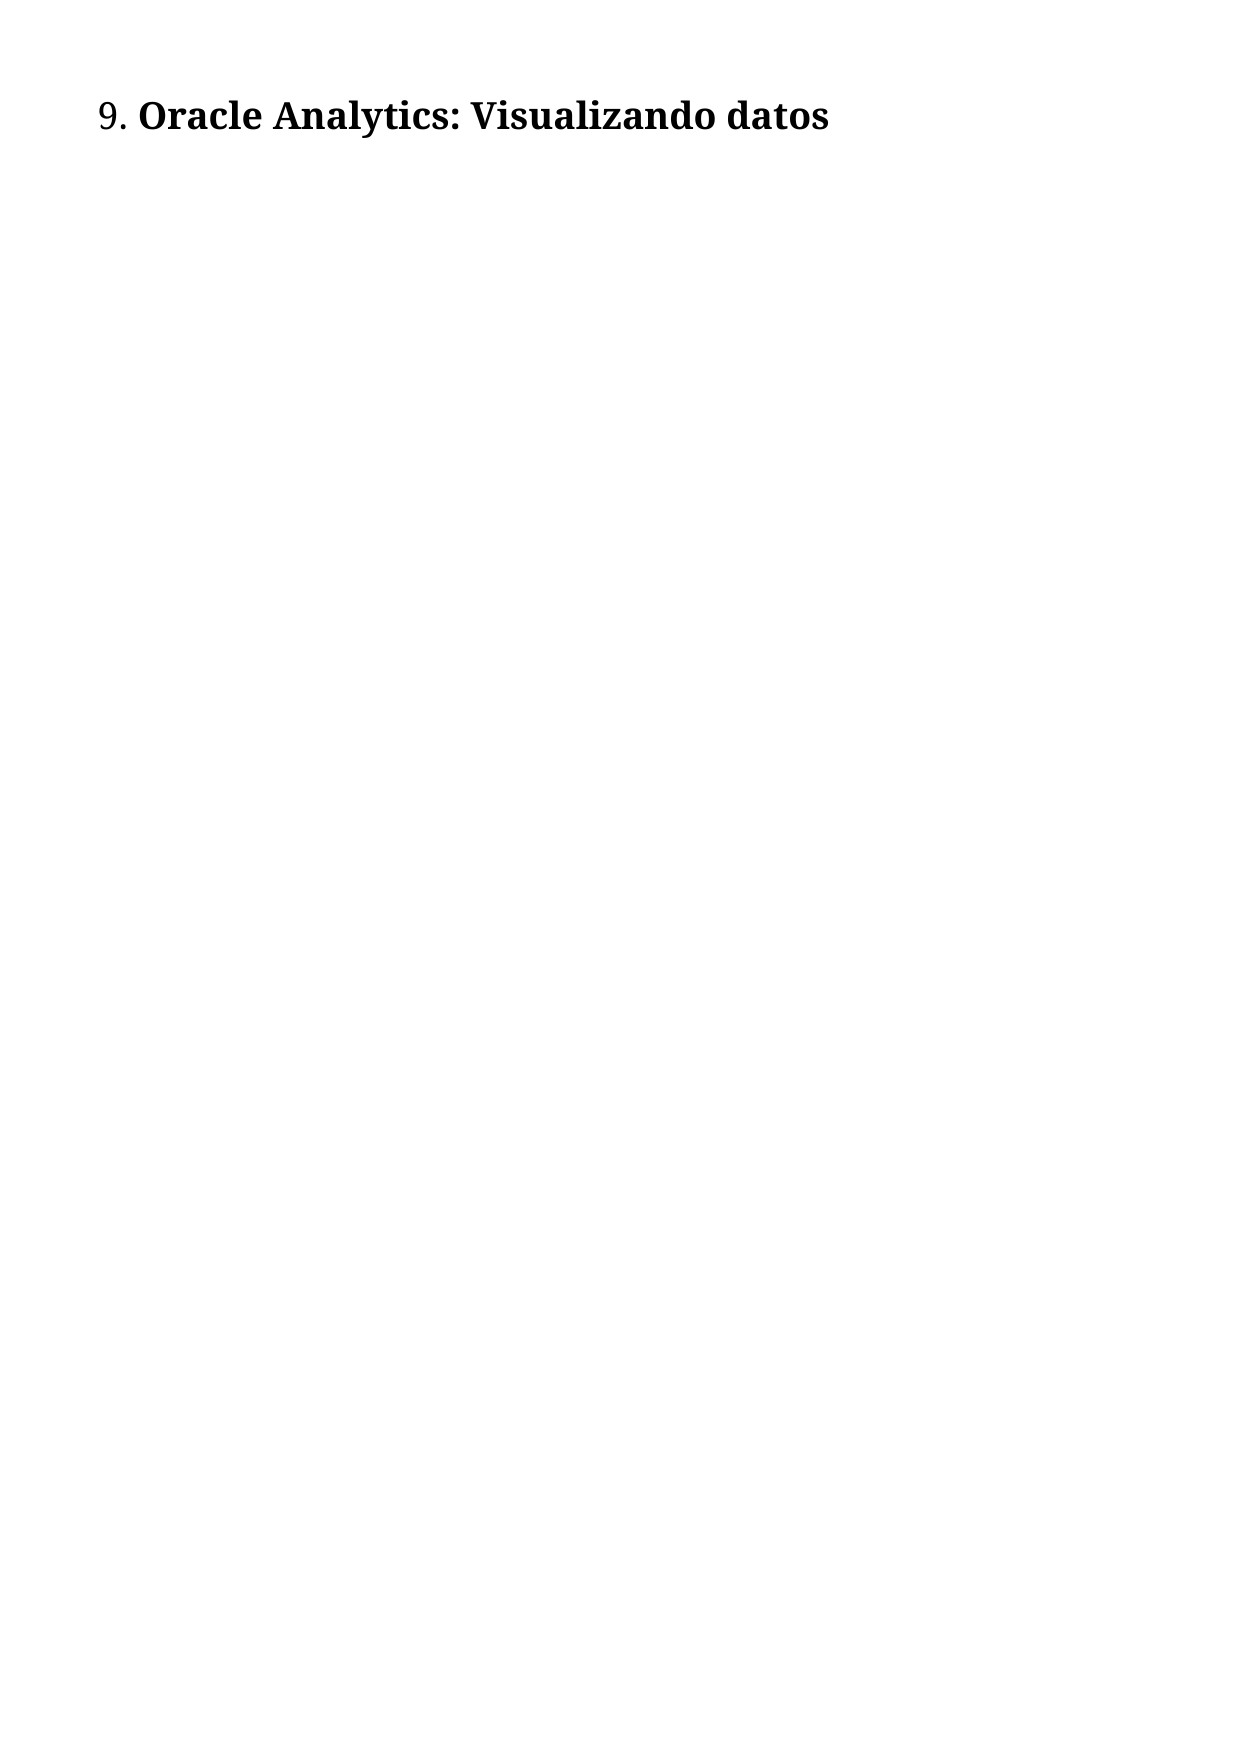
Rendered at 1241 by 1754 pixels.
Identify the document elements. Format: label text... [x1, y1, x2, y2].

subtitle Oracle Analytics: Visualizando datos [97, 89, 1143, 140]
